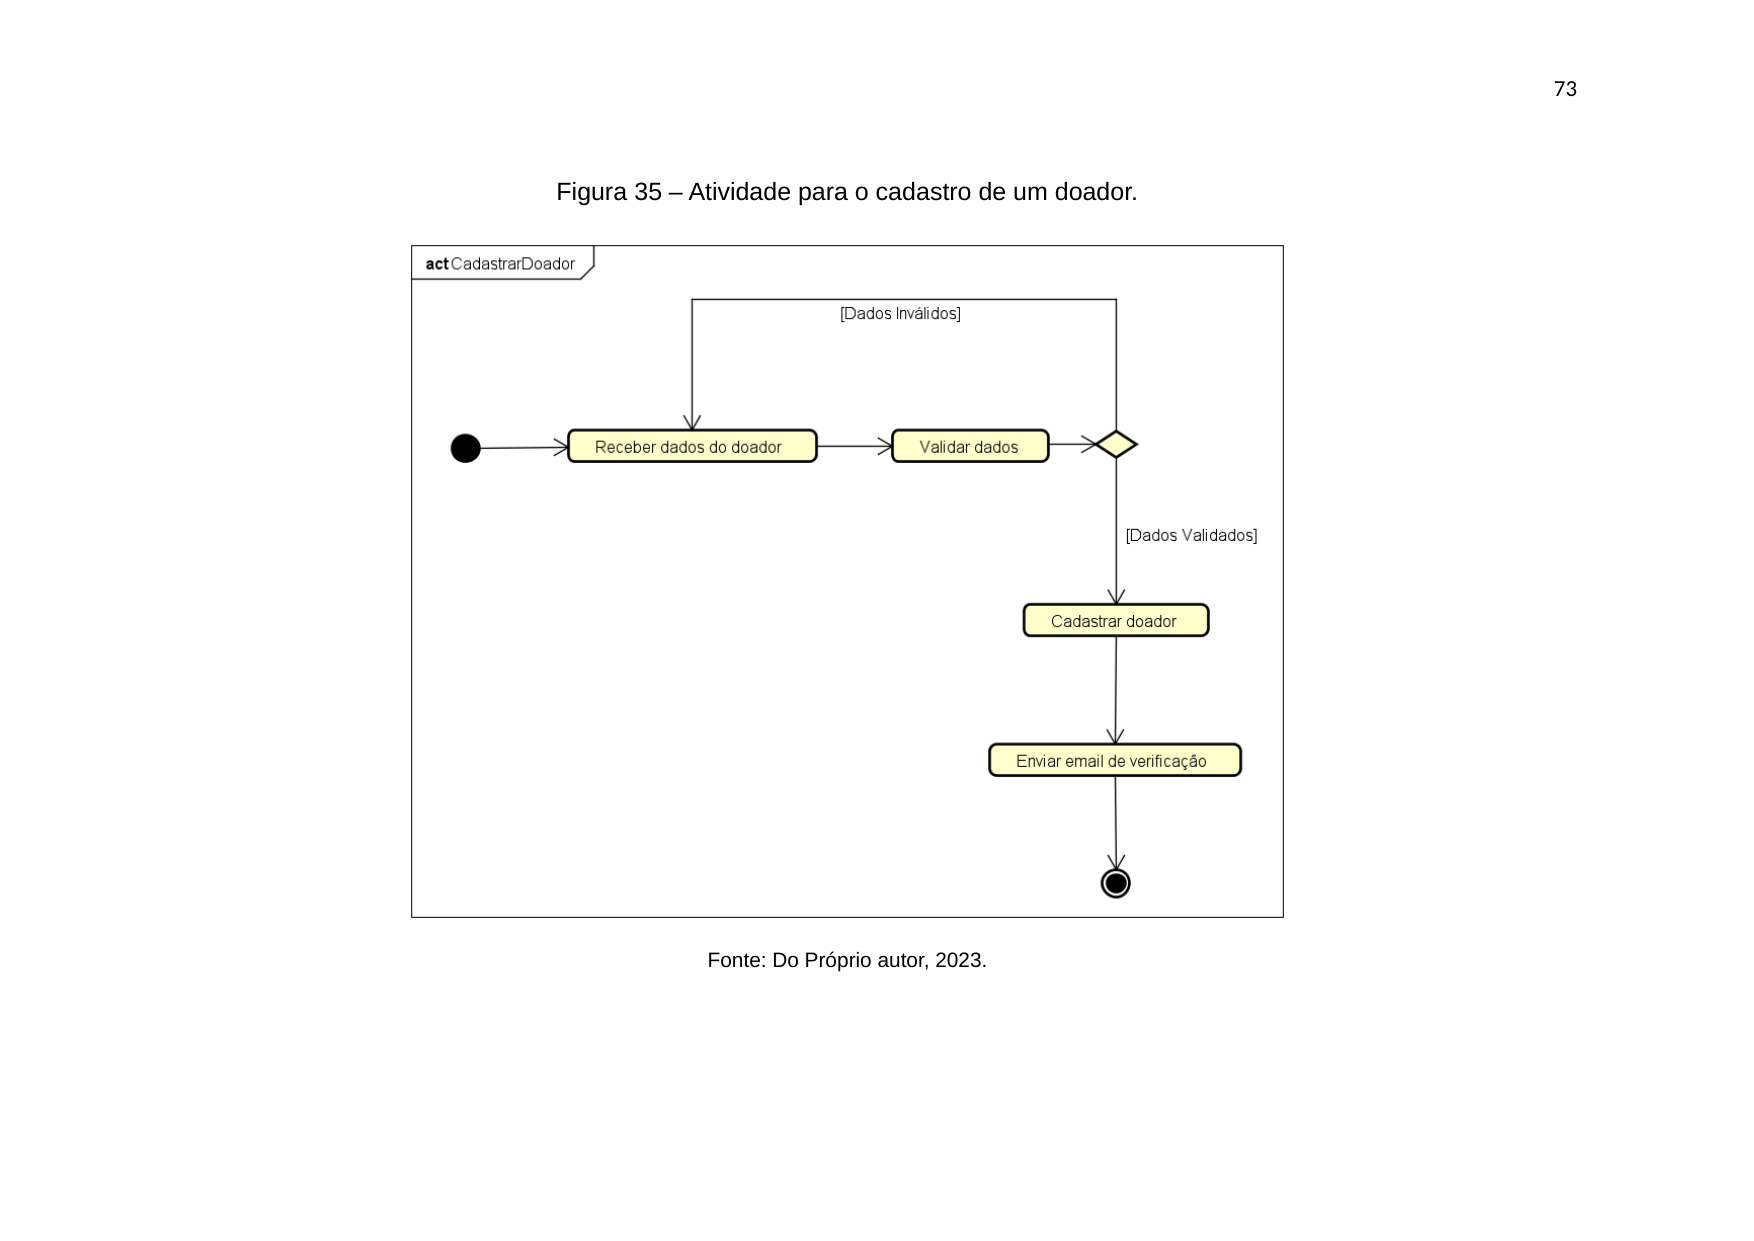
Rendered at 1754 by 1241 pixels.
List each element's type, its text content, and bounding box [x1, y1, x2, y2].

text Fonte: Do Próprio autor, 2023. [118, 948, 1577, 972]
text Figura 35 – Atividade para o cadastro de um doador. [118, 177, 1577, 206]
picture [398, 232, 1297, 930]
